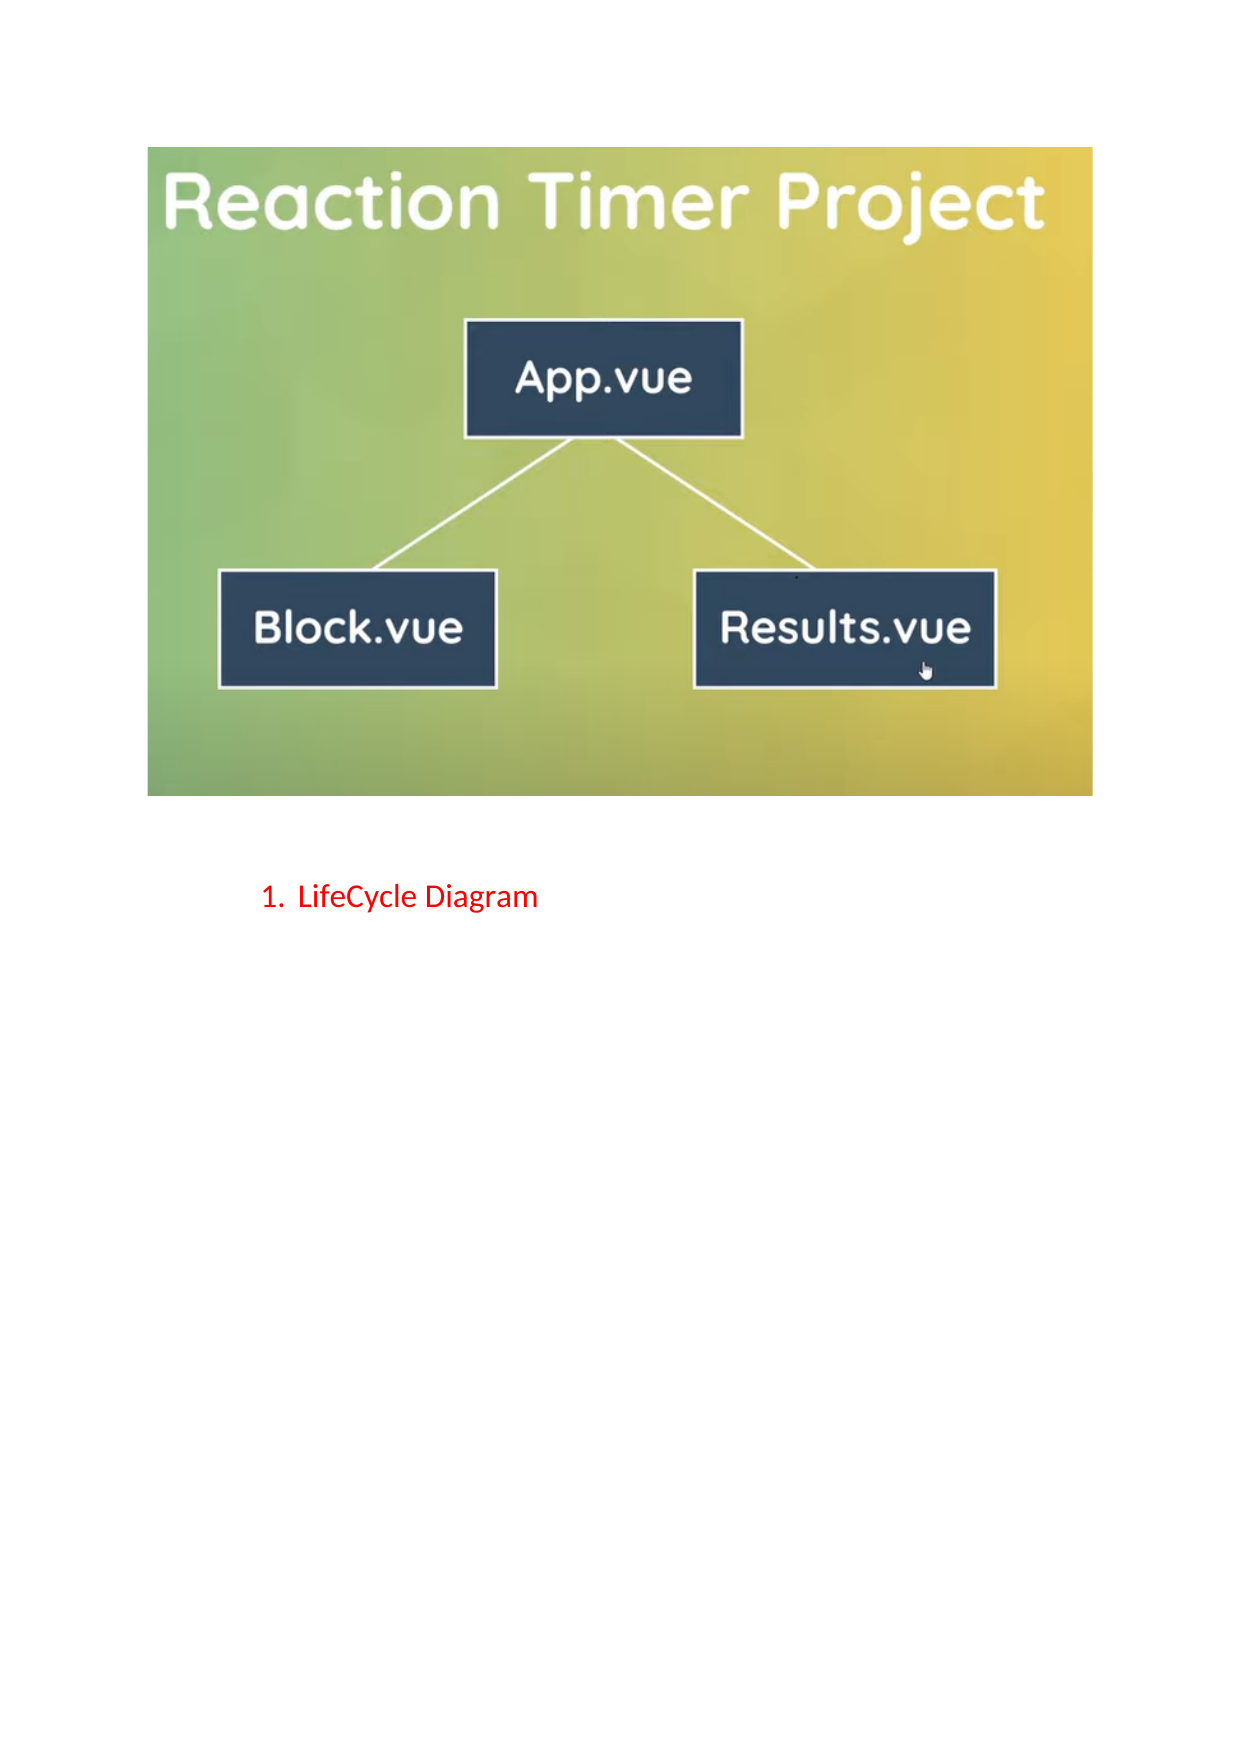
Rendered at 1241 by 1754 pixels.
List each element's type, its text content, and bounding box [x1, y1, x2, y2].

list LifeCycle Diagram [260, 875, 1093, 916]
picture [147, 147, 1093, 796]
